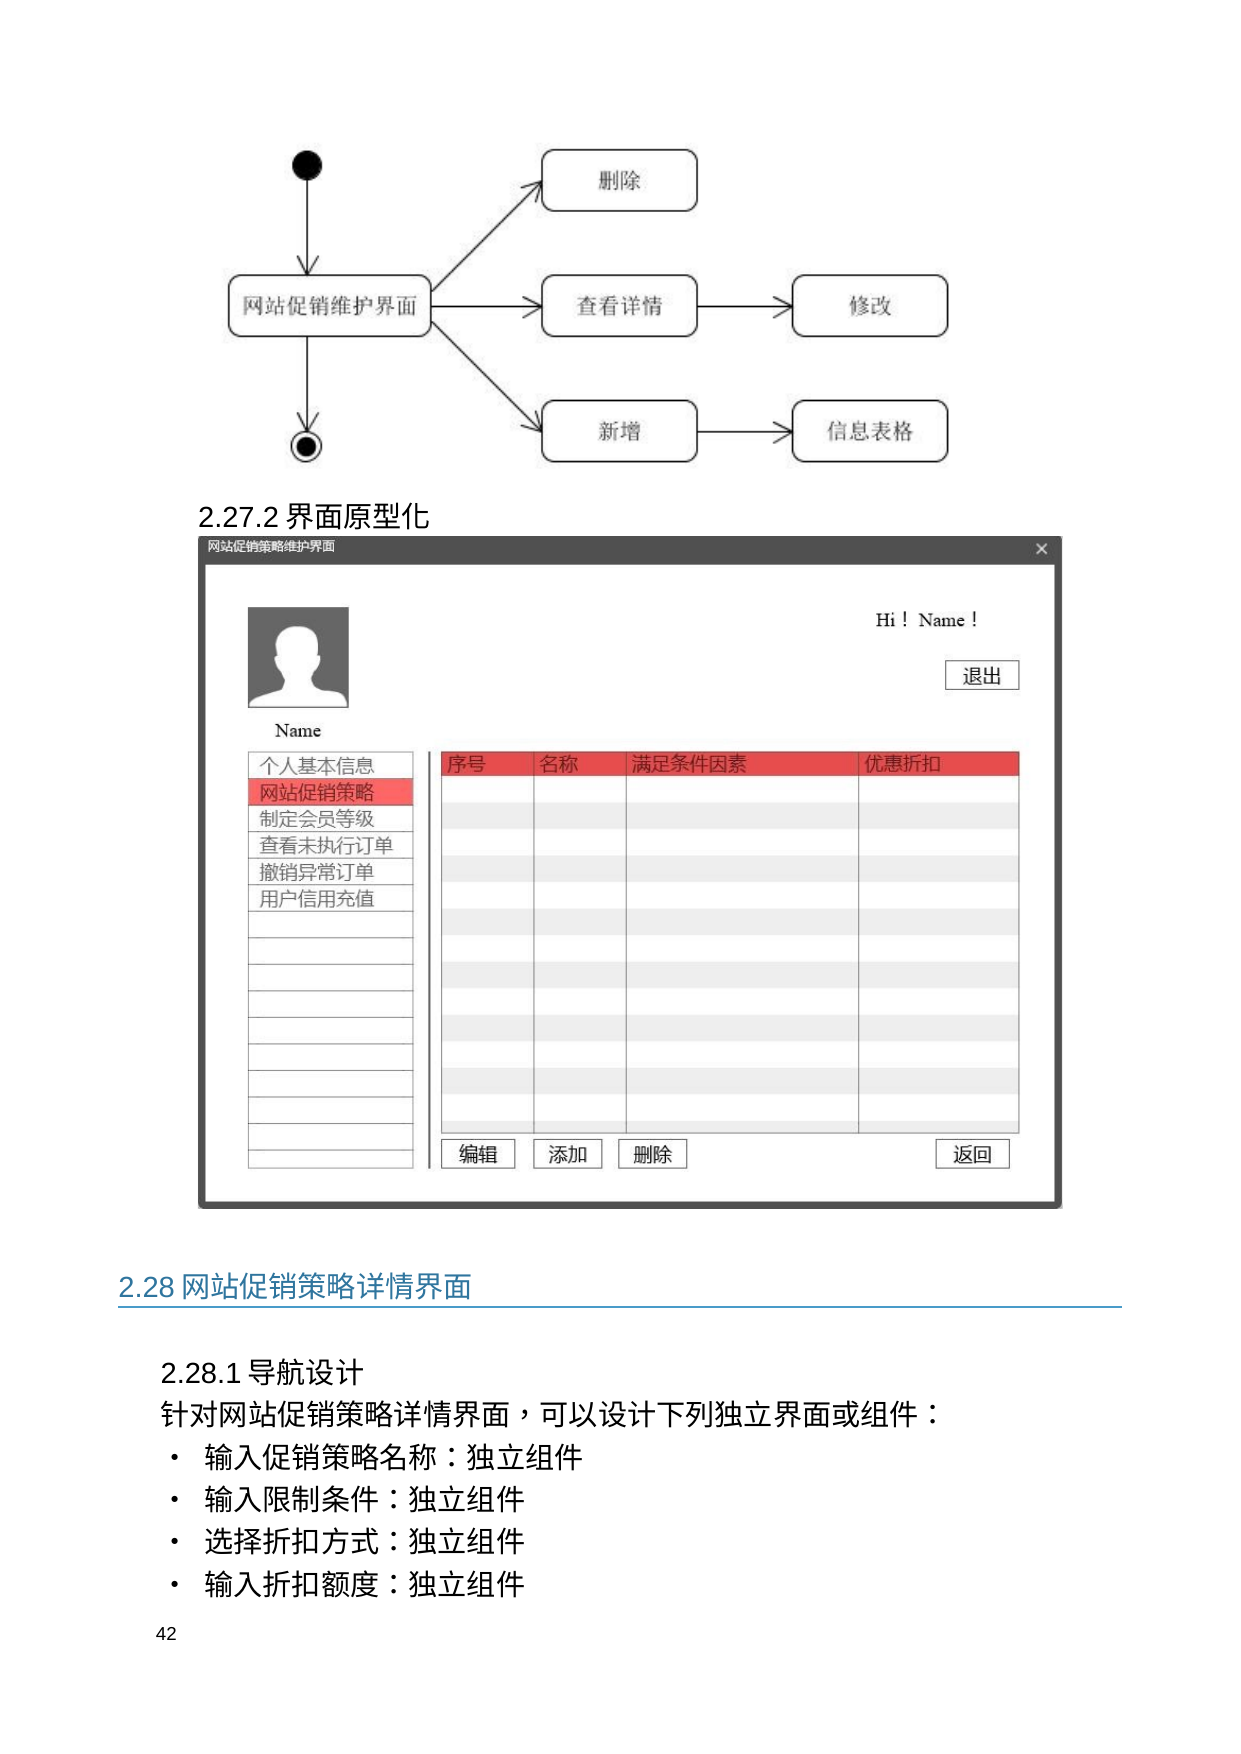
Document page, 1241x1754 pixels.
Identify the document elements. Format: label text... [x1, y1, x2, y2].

picture [197, 536, 1063, 1209]
list 输入限制条件：独立组件 [160, 1477, 1122, 1519]
list 输入折扣额度：独立组件 [160, 1561, 1122, 1603]
picture [197, 118, 980, 494]
text 2.28.1导航设计 [118, 1350, 1122, 1392]
text 2.27.2界面原型化 [160, 494, 1122, 536]
list 选择折扣方式：独立组件 [160, 1519, 1122, 1561]
subtitle 2.28网站促销策略详情界面 [118, 1263, 1122, 1306]
text 针对网站促销策略详情界面，可以设计下列独立界面或组件： [118, 1392, 1122, 1434]
list 输入促销策略名称：独立组件 [160, 1434, 1122, 1477]
